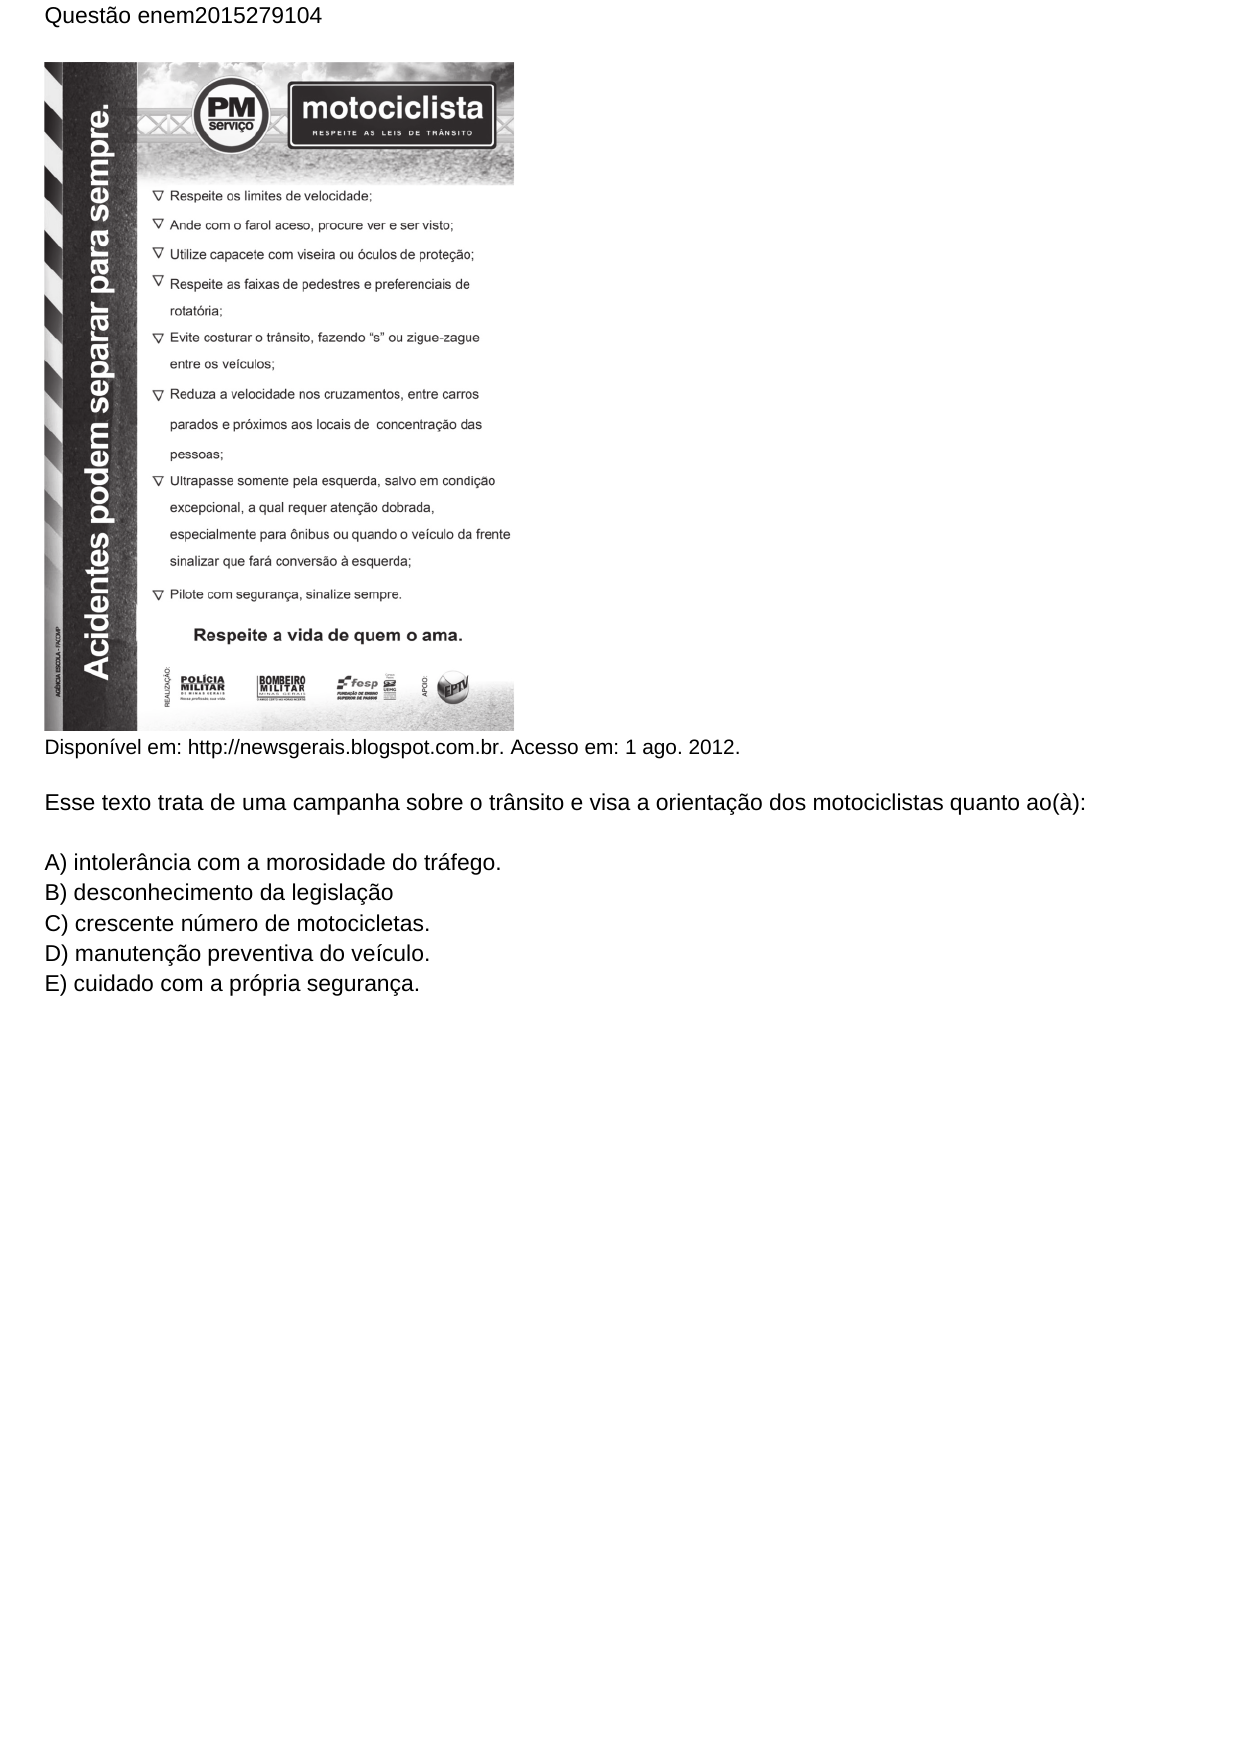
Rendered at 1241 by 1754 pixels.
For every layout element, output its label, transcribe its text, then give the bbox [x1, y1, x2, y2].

text Questão enem2015279104 [44, 2, 1151, 28]
text B) desconhecimento da legislação [44, 879, 1151, 906]
text Esse texto trata de uma campanha sobre o trânsito e visa a orientação dos motociclistas quanto ao(à): [44, 789, 1151, 815]
text E) cuidado com a própria segurança. [44, 970, 1151, 996]
text A) intolerância com a morosidade do tráfego. [44, 849, 1151, 876]
picture [44, 62, 515, 731]
text D) manutenção preventiva do veículo. [44, 940, 1151, 966]
text Disponível em: http://newsgerais.blogspot.com.br. Acesso em: 1 ago. 2012. [44, 734, 1151, 758]
text C) crescente número de motocicletas. [44, 909, 1151, 936]
